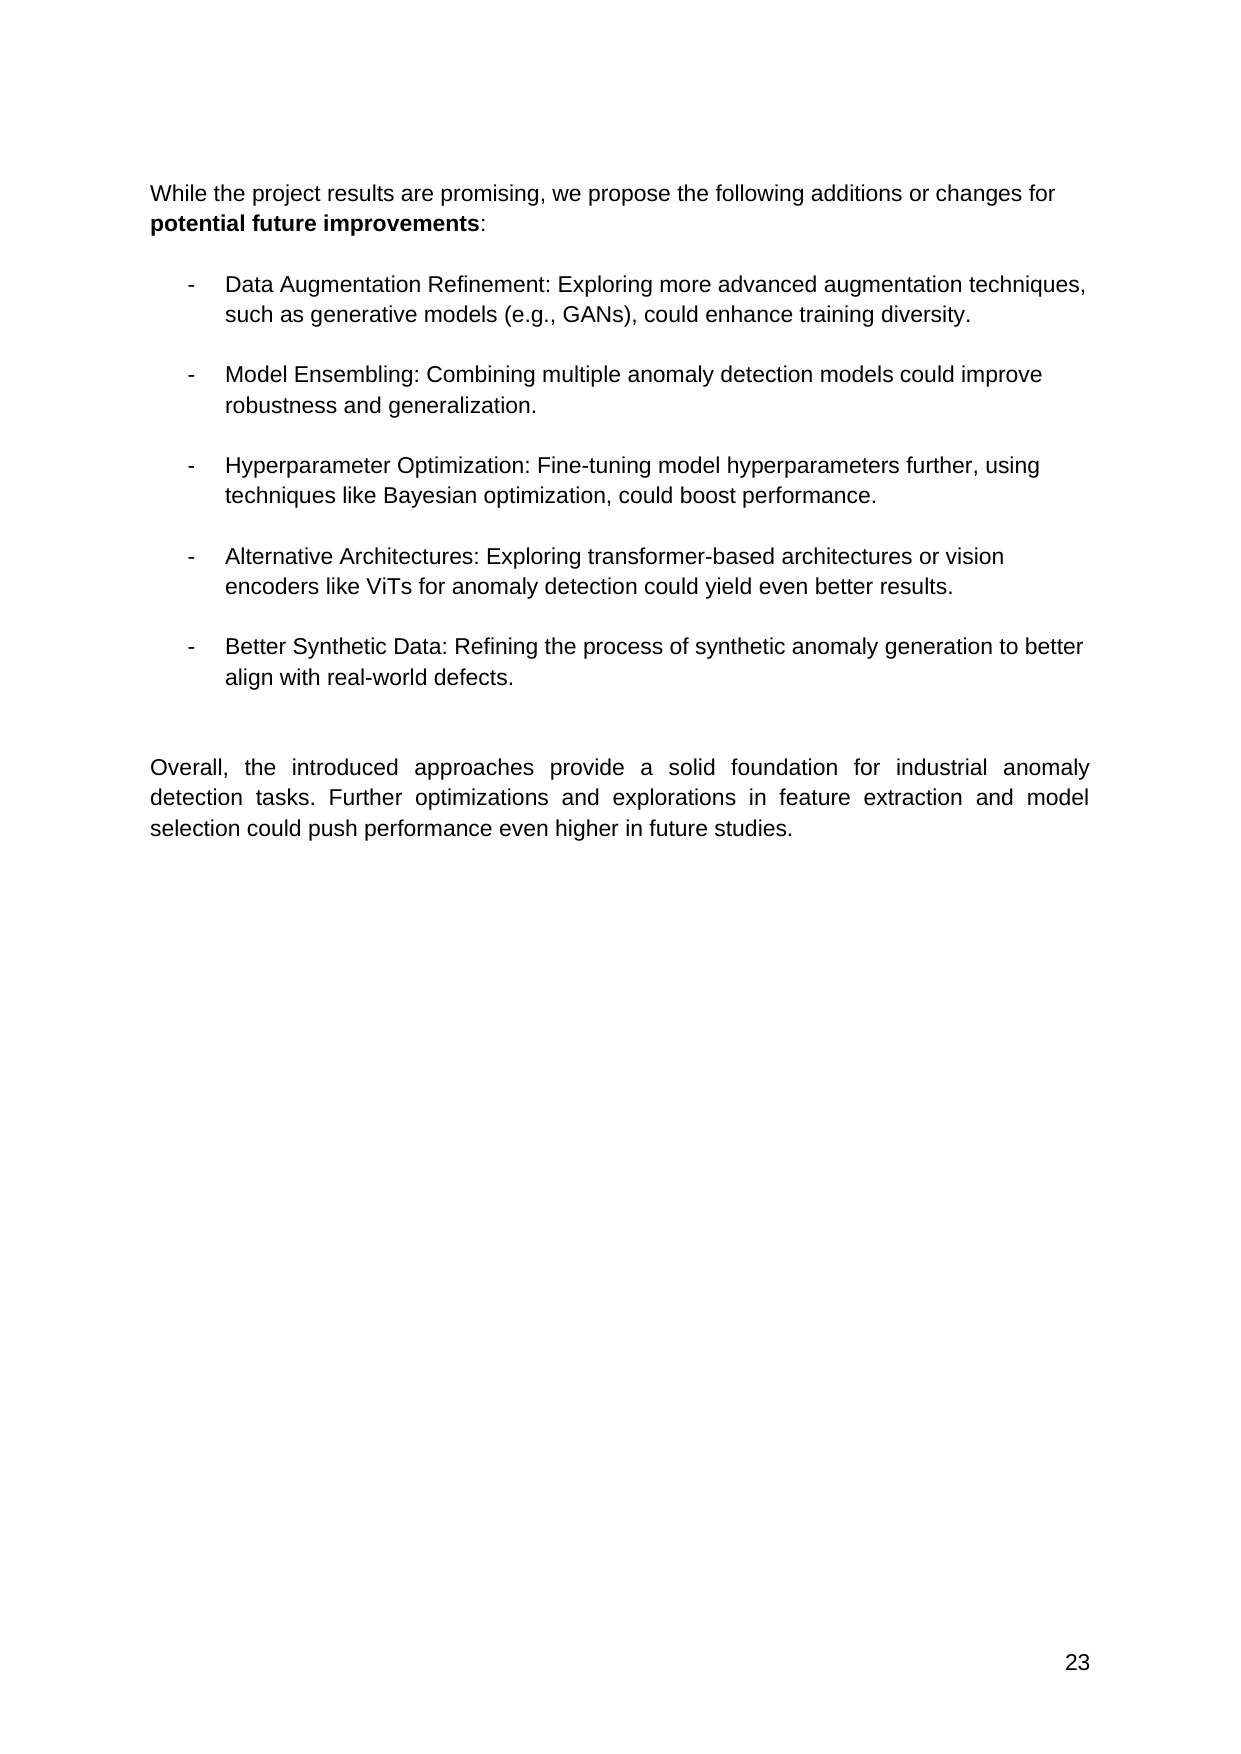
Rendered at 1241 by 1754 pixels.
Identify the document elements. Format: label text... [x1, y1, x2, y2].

list Hyperparameter Optimization: Fine-tuning model hyperparameters further, using techniques like Bayesian optimization, could boost performance. [187, 452, 1090, 509]
list Better Synthetic Data: Refining the process of synthetic anomaly generation to better align with real-world defects. [187, 633, 1090, 690]
text Overall, the introduced approaches provide a solid foundation for industrial anomaly detection tasks. Further optimizations and explorations in feature extraction and model selection could push performance even higher in future studies. [150, 754, 1090, 841]
list Alternative Architectures: Exploring transformer-based architectures or vision encoders like ViTs for anomaly detection could yield even better results. [187, 543, 1090, 599]
list Data Augmentation Refinement: Exploring more advanced augmentation techniques, such as generative models (e.g., GANs), could enhance training diversity. [187, 271, 1090, 327]
list Model Ensembling: Combining multiple anomaly detection models could improve robustness and generalization. [187, 361, 1090, 418]
text While the project results are promising, we propose the following additions or changes for potential future improvements: [150, 180, 1090, 237]
